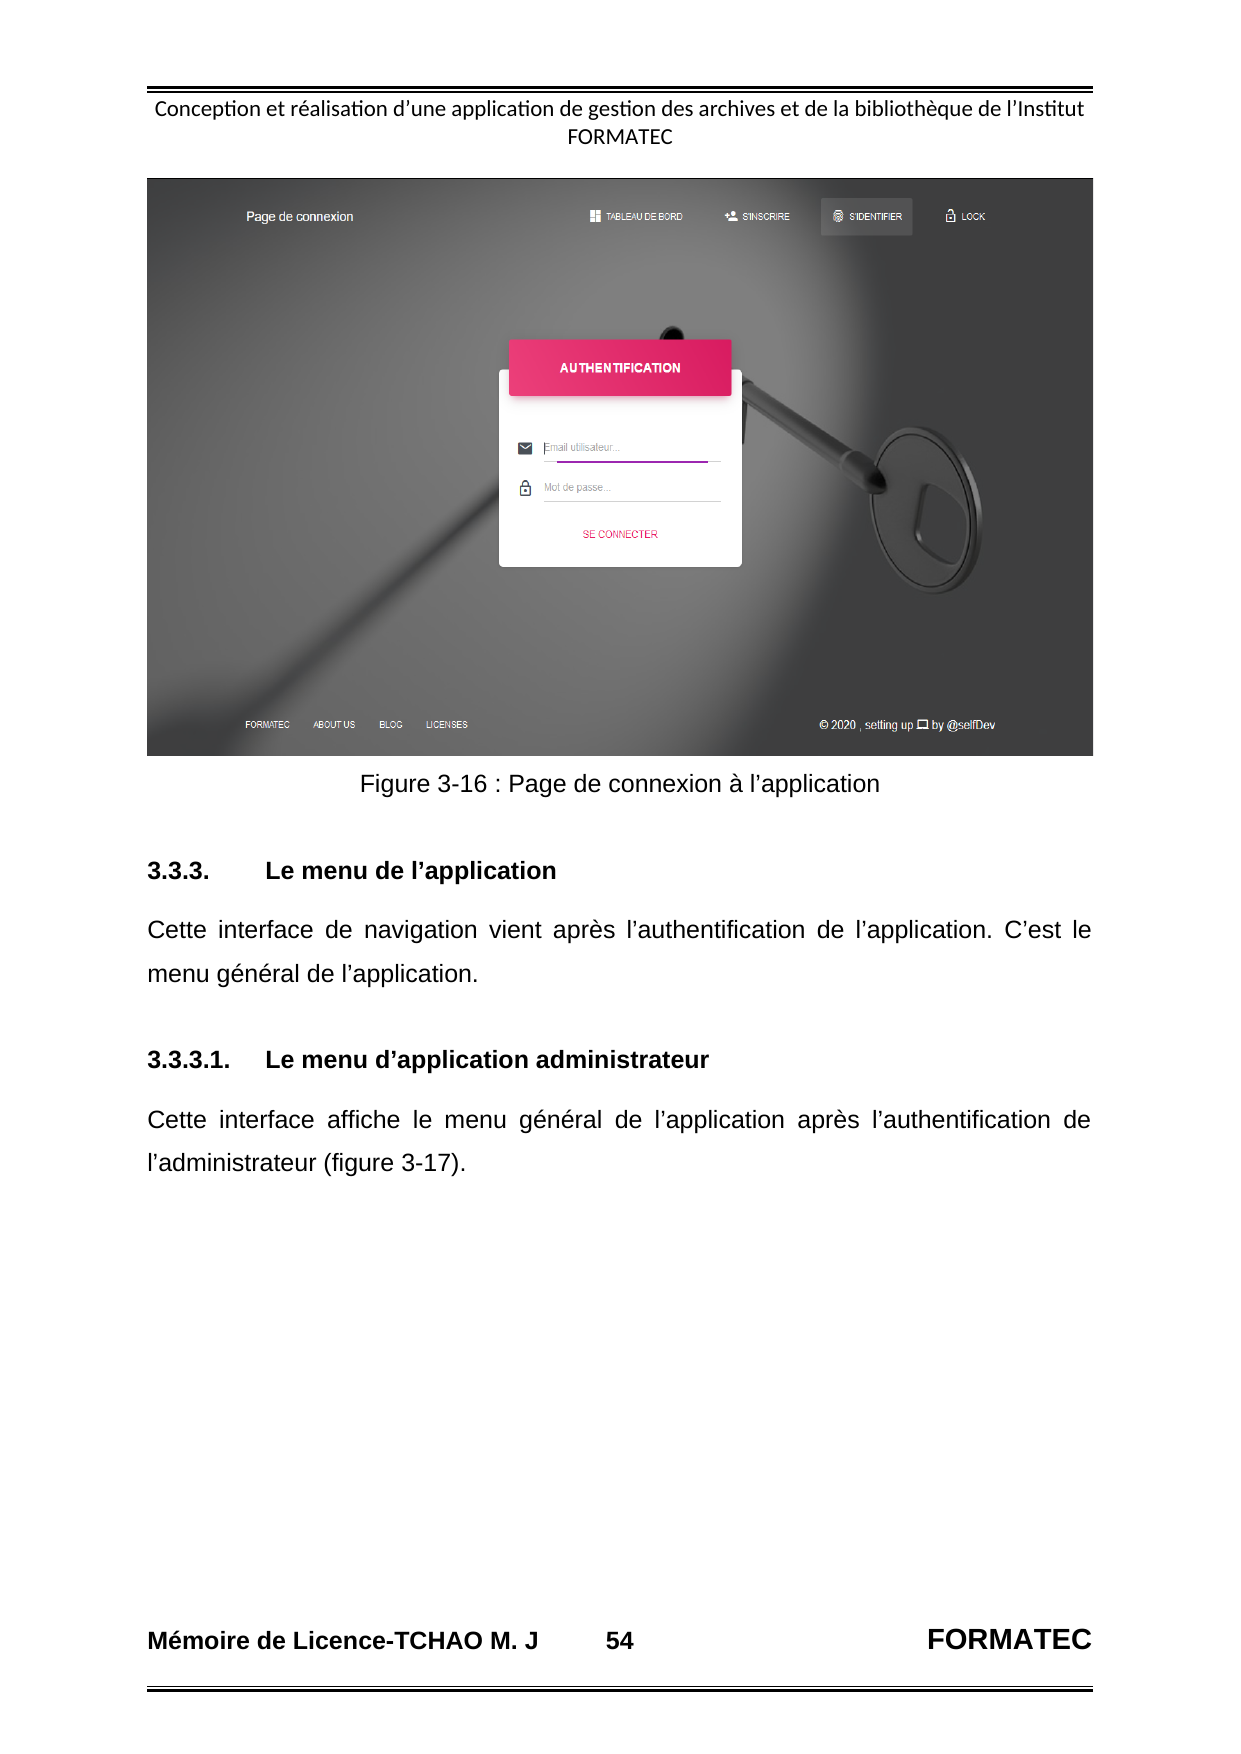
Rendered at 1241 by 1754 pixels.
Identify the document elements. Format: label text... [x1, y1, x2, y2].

text Figure 3-16 : Page de connexion à l’application [147, 756, 1093, 798]
list Le menu de l’application [147, 856, 1093, 884]
text Cette interface de navigation vient après l’authentification de l’application. C’est le menu général de l’application. [147, 916, 1093, 987]
picture [147, 178, 1094, 756]
list Le menu d’application administrateur [147, 1045, 1093, 1074]
text Cette interface affiche le menu général de l’application après l’authentification de l’administrateur (figure 3-17). [147, 1105, 1093, 1177]
